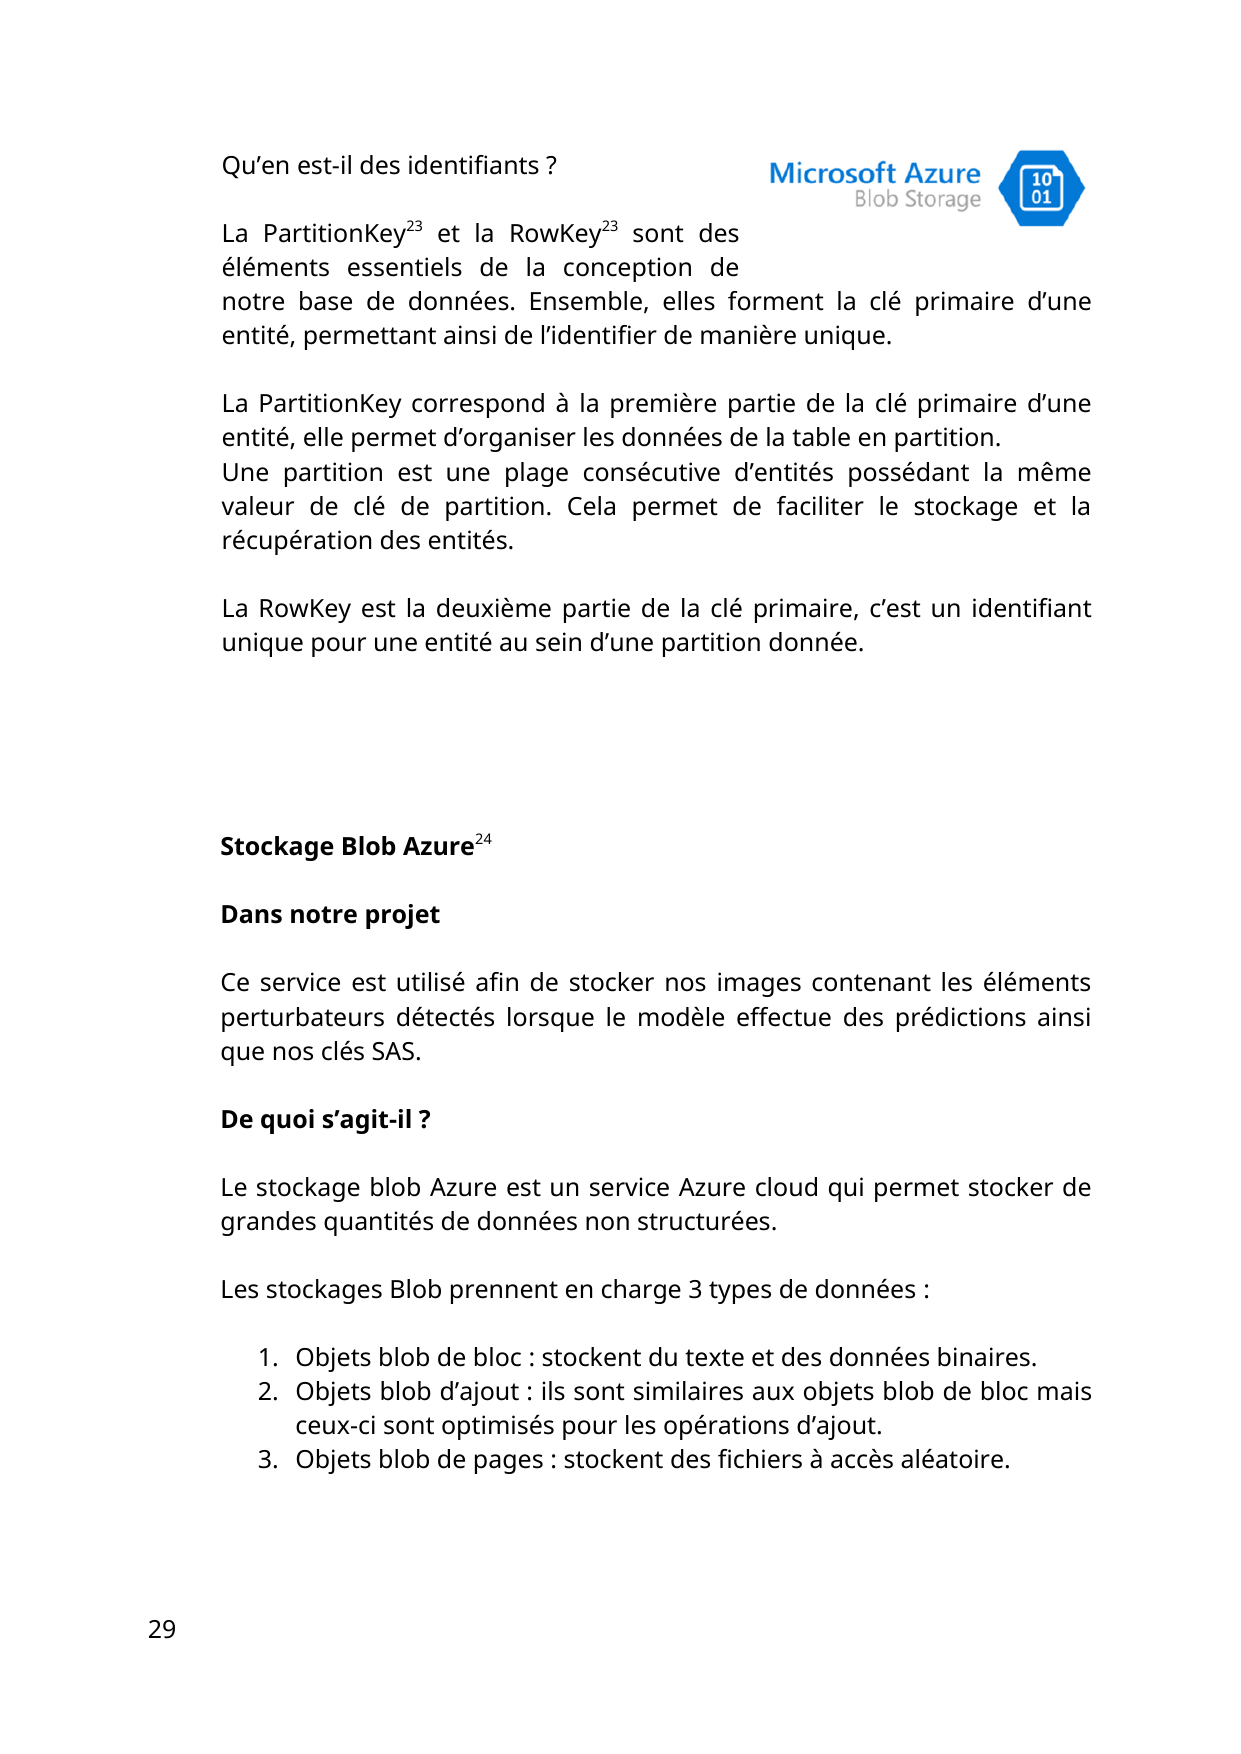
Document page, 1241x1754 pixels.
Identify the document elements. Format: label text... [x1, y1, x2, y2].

list Objets blob de pages : stockent des fichiers à accès aléatoire. [258, 1442, 1093, 1476]
text Une partition est une plage consécutive d’entités possédant la même valeur de clé de partition. Cela permet de faciliter le stockage et la récupération des entités. [221, 454, 1093, 556]
text Stockage Blob Azure24 [148, 829, 1093, 863]
list Objets blob d’ajout : ils sont similaires aux objets blob de bloc mais ceux-ci sont optimisés pour les opérations d’ajout. [258, 1374, 1093, 1442]
text Qu’en est-il des identifiants ? [148, 148, 758, 182]
picture [758, 140, 1104, 251]
text La PartitionKey23 et la RowKey23 sont des éléments essentiels de la conception de notre base de données. Ensemble, elles forment la clé primaire d’une entité, permettant ainsi de l’identifier de manière unique. [221, 216, 1093, 352]
text La PartitionKey correspond à la première partie de la clé primaire d’une entité, elle permet d’organiser les données de la table en partition. [221, 386, 1093, 454]
list Objets blob de bloc : stockent du texte et des données binaires. [258, 1340, 1093, 1374]
text Ce service est utilisé afin de stocker nos images contenant les éléments perturbateurs détectés lorsque le modèle effectue des prédictions ainsi que nos clés SAS. [220, 965, 1093, 1067]
text Dans notre projet [220, 897, 1093, 931]
text Le stockage blob Azure est un service Azure cloud qui permet stocker de grandes quantités de données non structurées. [220, 1169, 1093, 1238]
text De quoi s’agit-il ? [220, 1101, 1093, 1135]
text Les stockages Blob prennent en charge 3 types de données : [220, 1272, 1093, 1306]
text La RowKey est la deuxième partie de la clé primaire, c’est un identifiant unique pour une entité au sein d’une partition donnée. [221, 590, 1093, 658]
